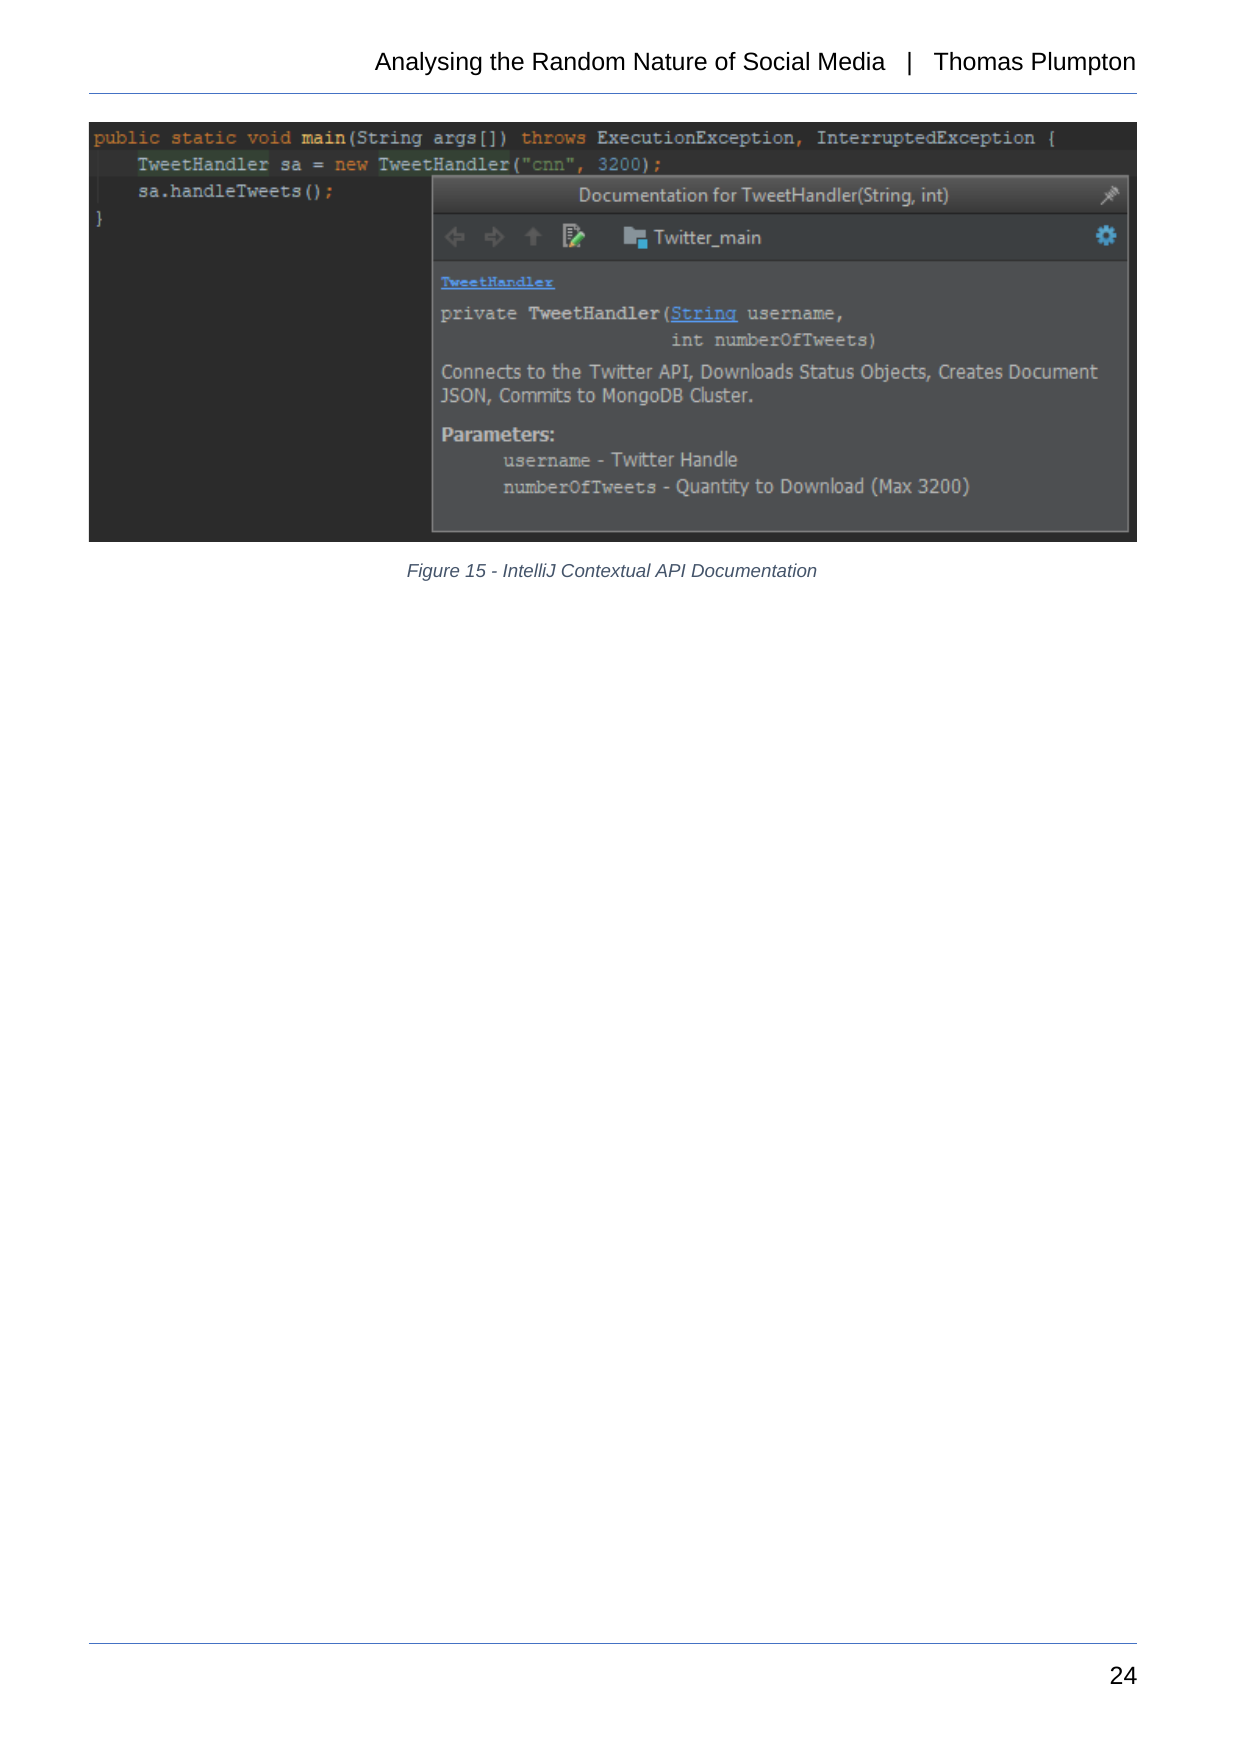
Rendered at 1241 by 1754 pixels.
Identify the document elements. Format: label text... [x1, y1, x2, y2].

picture [88, 122, 1137, 542]
